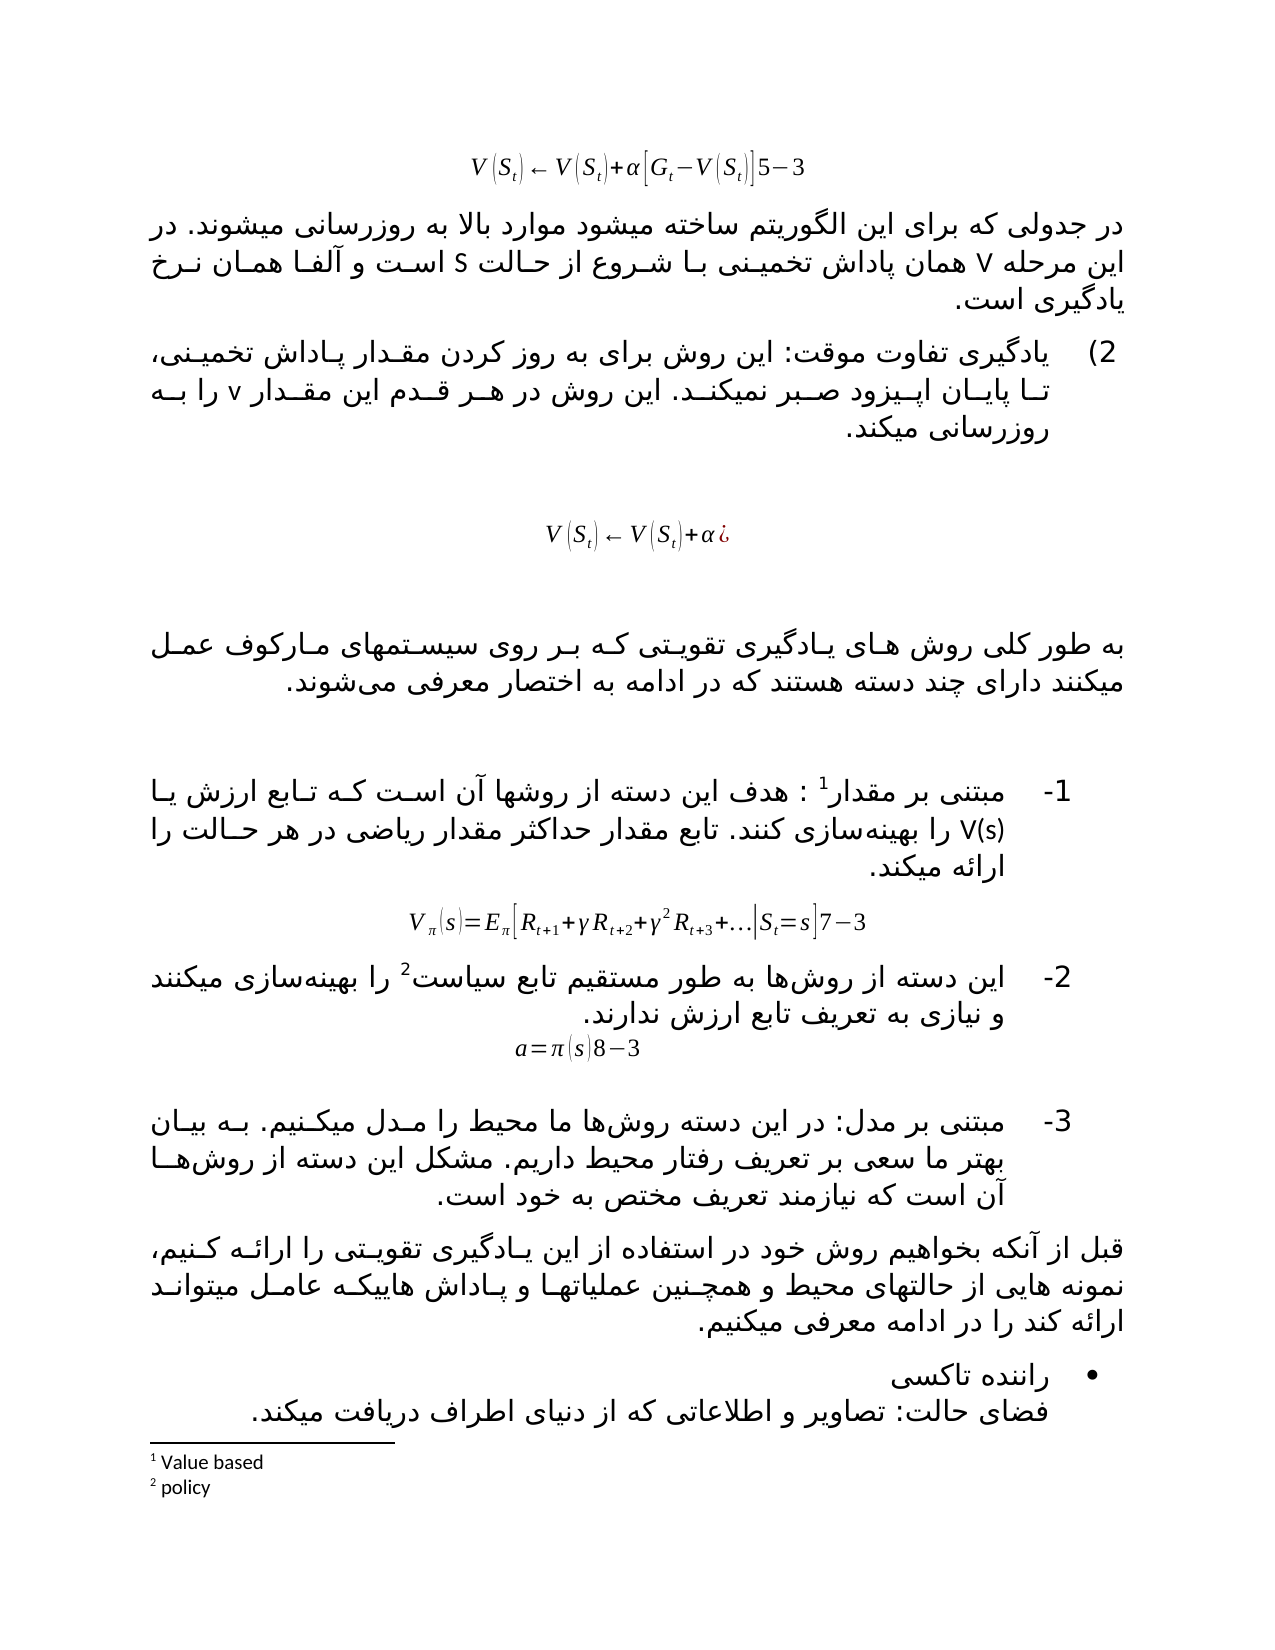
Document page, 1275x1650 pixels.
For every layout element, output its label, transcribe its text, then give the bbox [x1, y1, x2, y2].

list یادگیری تفاوت موقت: این روش برای به روز کردن مقدار پاداش تخمینی، تا پایان اپیزود صبر نمیکند. این روش در هر قدم این مقدار v را به روزرسانی میکند. [150, 335, 1087, 444]
list مبتنی بر مدل: در این دسته روش‌ها ما محیط را مدل میکنیم. به بیان بهتر ما سعی بر تعریف رفتار محیط داریم. مشکل این دسته از روش‌ها آن است که نیازمند تعریف مختص به خود است. [150, 1104, 1043, 1212]
list این دسته از روش‌ها به طور مستقیم تابع سیاست را بهینه‌سازی میکنند و نیازی به تعریف تابع ارزش ندارند. [150, 960, 1043, 1031]
text قبل از آنکه بخواهیم روش خود در استفاده از این یادگیری تقویتی را ارائه کنیم، نمونه هایی از حالتهای محیط و همچنین عملیاتها و پاداش هاییکه عامل میتواند ارائه کند را در ادامه معرفی میکنیم. [150, 1231, 1125, 1338]
list راننده تاکسی [150, 1358, 1087, 1392]
text به طور کلی روش های یادگیری تقویتی که بر روی سیستمهای مارکوف عمل میکنند دارای چند دسته هستند که در ادامه به اختصار معرفی می‌شوند. [150, 627, 1125, 698]
text در جدولی که برای این الگوریتم ساخته میشود موارد بالا به روزرسانی میشوند. در این مرحله V همان پاداش تخمینی با شروع از حالت S است و آلفا همان نرخ یادگیری است. [150, 207, 1125, 316]
list فضای حالت: تصاویر و اطلاعاتی که از دنیای اطراف دریافت میکند. [150, 1394, 1050, 1428]
list مبتنی بر مقدار : هدف این دسته از روشها آن است که تابع ارزش یا V(s) را بهینه‌سازی کنند. تابع مقدار حداکثر مقدار ریاضی در هر حالت را ارائه میکند. [150, 773, 1043, 883]
